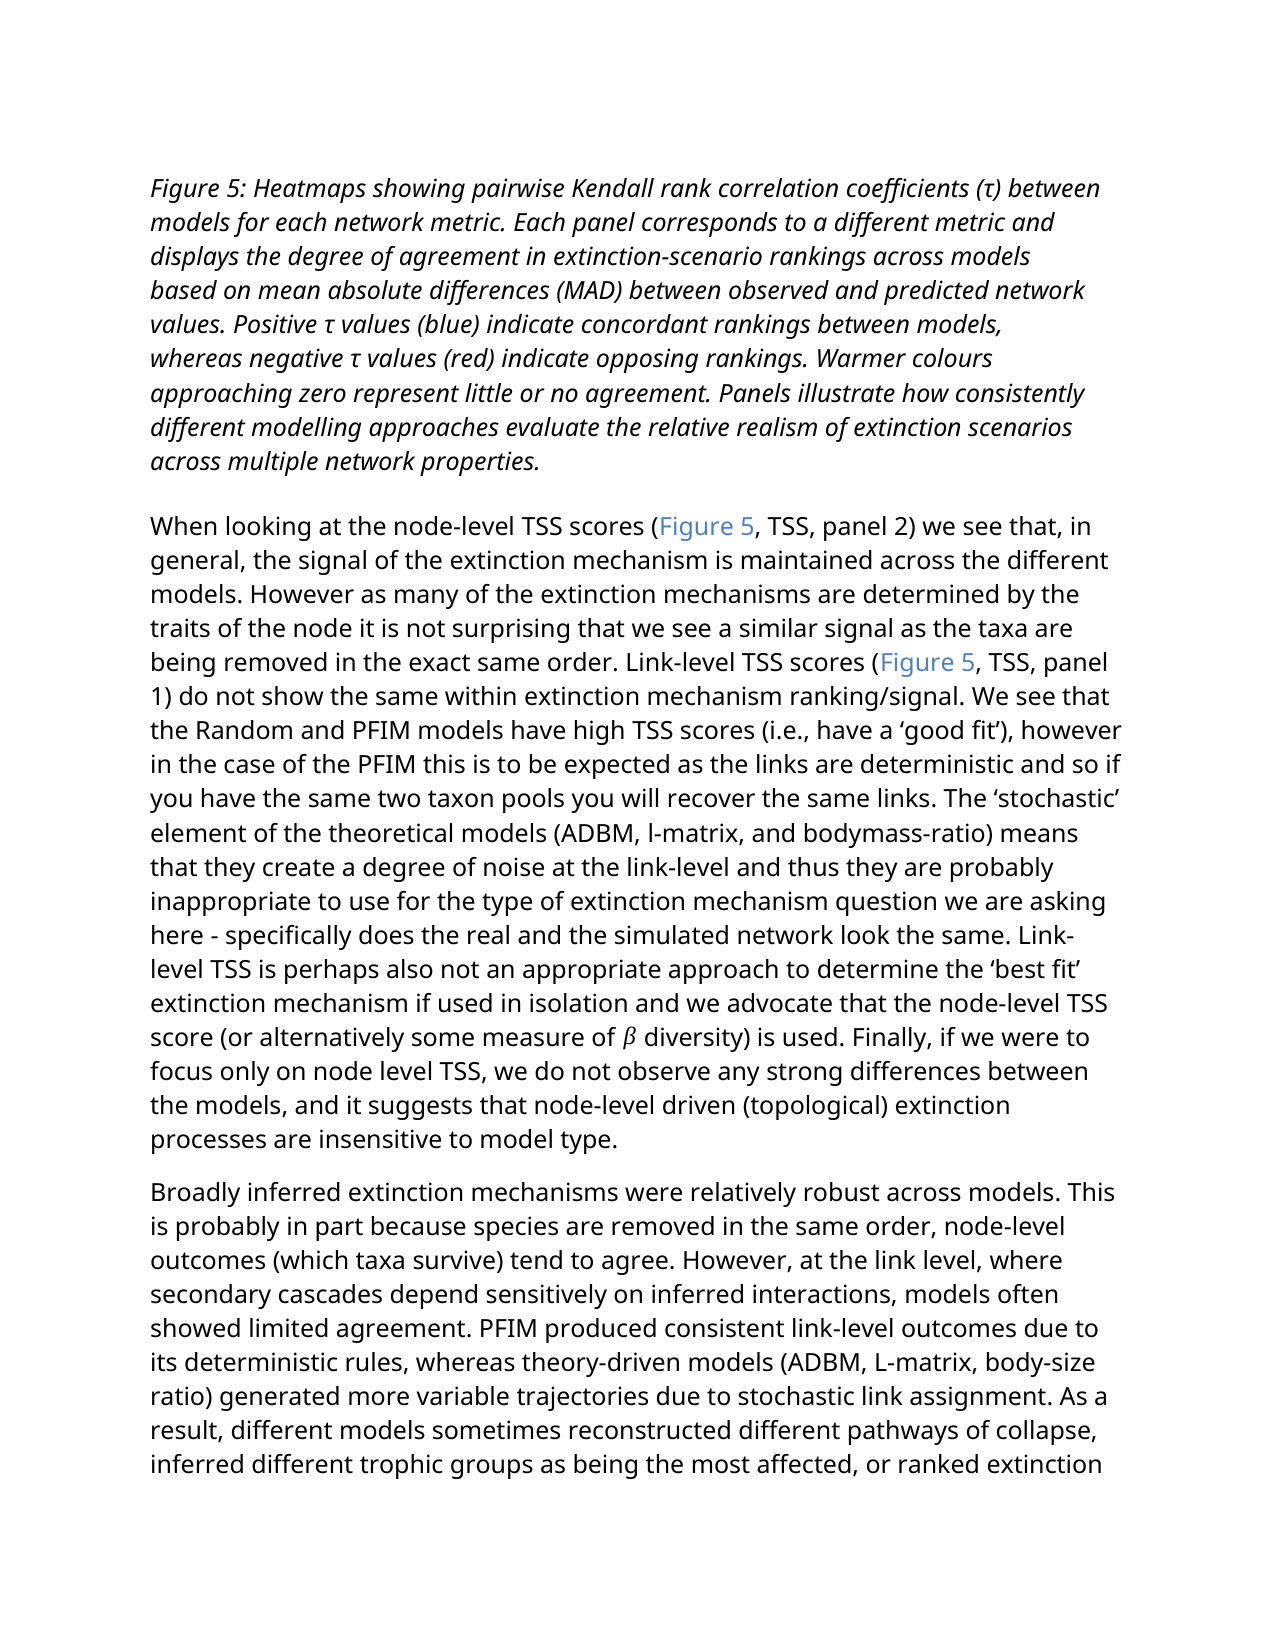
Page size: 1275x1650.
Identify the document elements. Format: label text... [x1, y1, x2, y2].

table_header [139, 150, 1114, 490]
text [150, 1174, 1125, 1481]
text When looking at the node-level TSS scores (Figure 5, TSS, panel 2) we see that, in general, the signal of the extinction mechanism is maintained across the different models. However as many of the extinction mechanisms are determined by the traits of the node it is not surprising that we see a similar signal as the taxa are being removed in the exact same order. Link-level TSS scores (Figure 5, TSS, panel 1) do not show the same within extinction mechanism ranking/signal. We see that the Random and PFIM models have high TSS scores (i.e., have a ‘good fit’), however in the case of the PFIM this is to be expected as the links are deterministic and so if you have the same two taxon pools you will recover the same links. The ‘stochastic’ element of the theoretical models (ADBM, l-matrix, and bodymass-ratio) means that they create a degree of noise at the link-level and thus they are probably inappropriate to use for the type of extinction mechanism question we are asking here - specifically does the real and the simulated network look the same. Link-level TSS is perhaps also not an appropriate approach to determine the ‘best fit’ extinction mechanism if used in isolation and we advocate that the node-level TSS score (or alternatively some measure of diversity) is used. Finally, if we were to focus only on node level TSS, we do not observe any strong differences between the models, and it suggests that node-level driven (topological) extinction processes are insensitive to model type. [150, 509, 1125, 1156]
